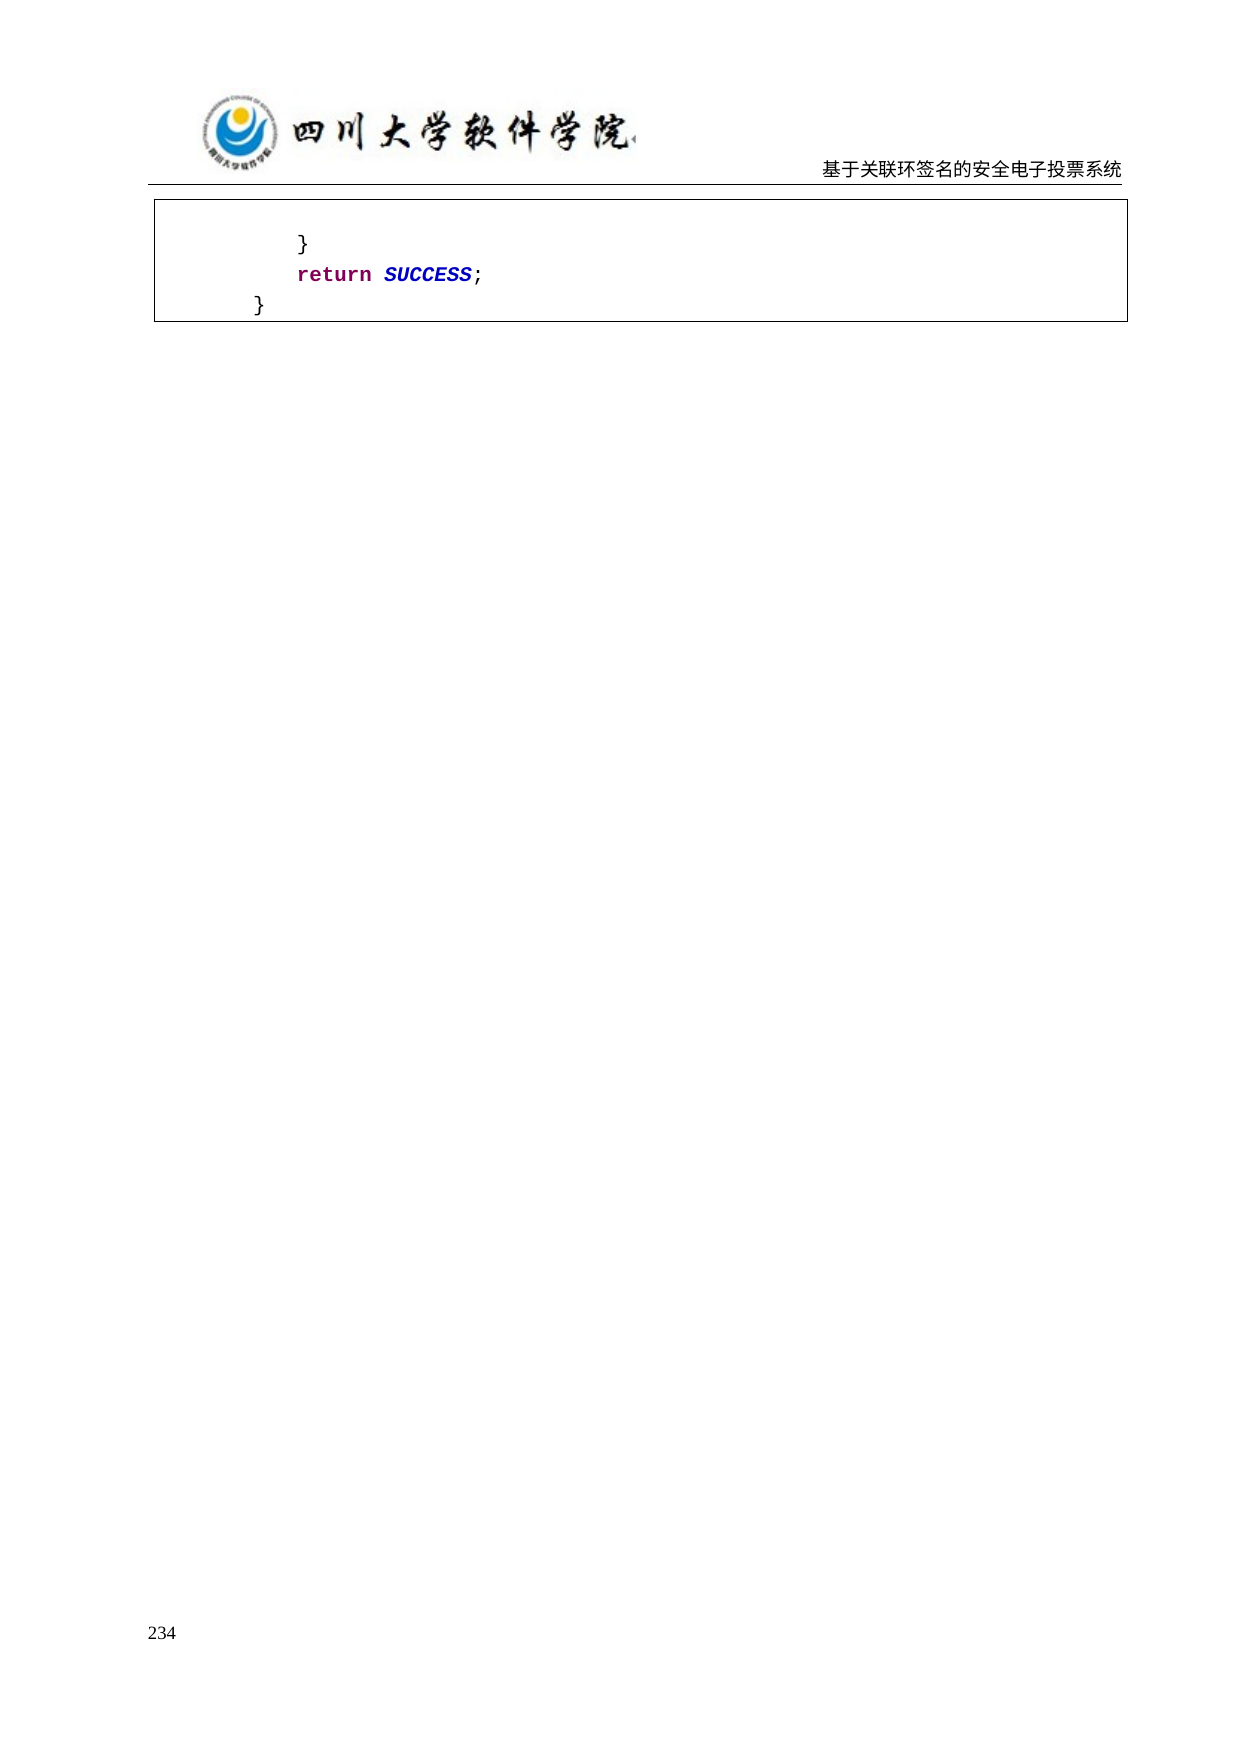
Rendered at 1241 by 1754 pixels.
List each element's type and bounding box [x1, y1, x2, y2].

picture [197, 88, 639, 177]
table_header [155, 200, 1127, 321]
